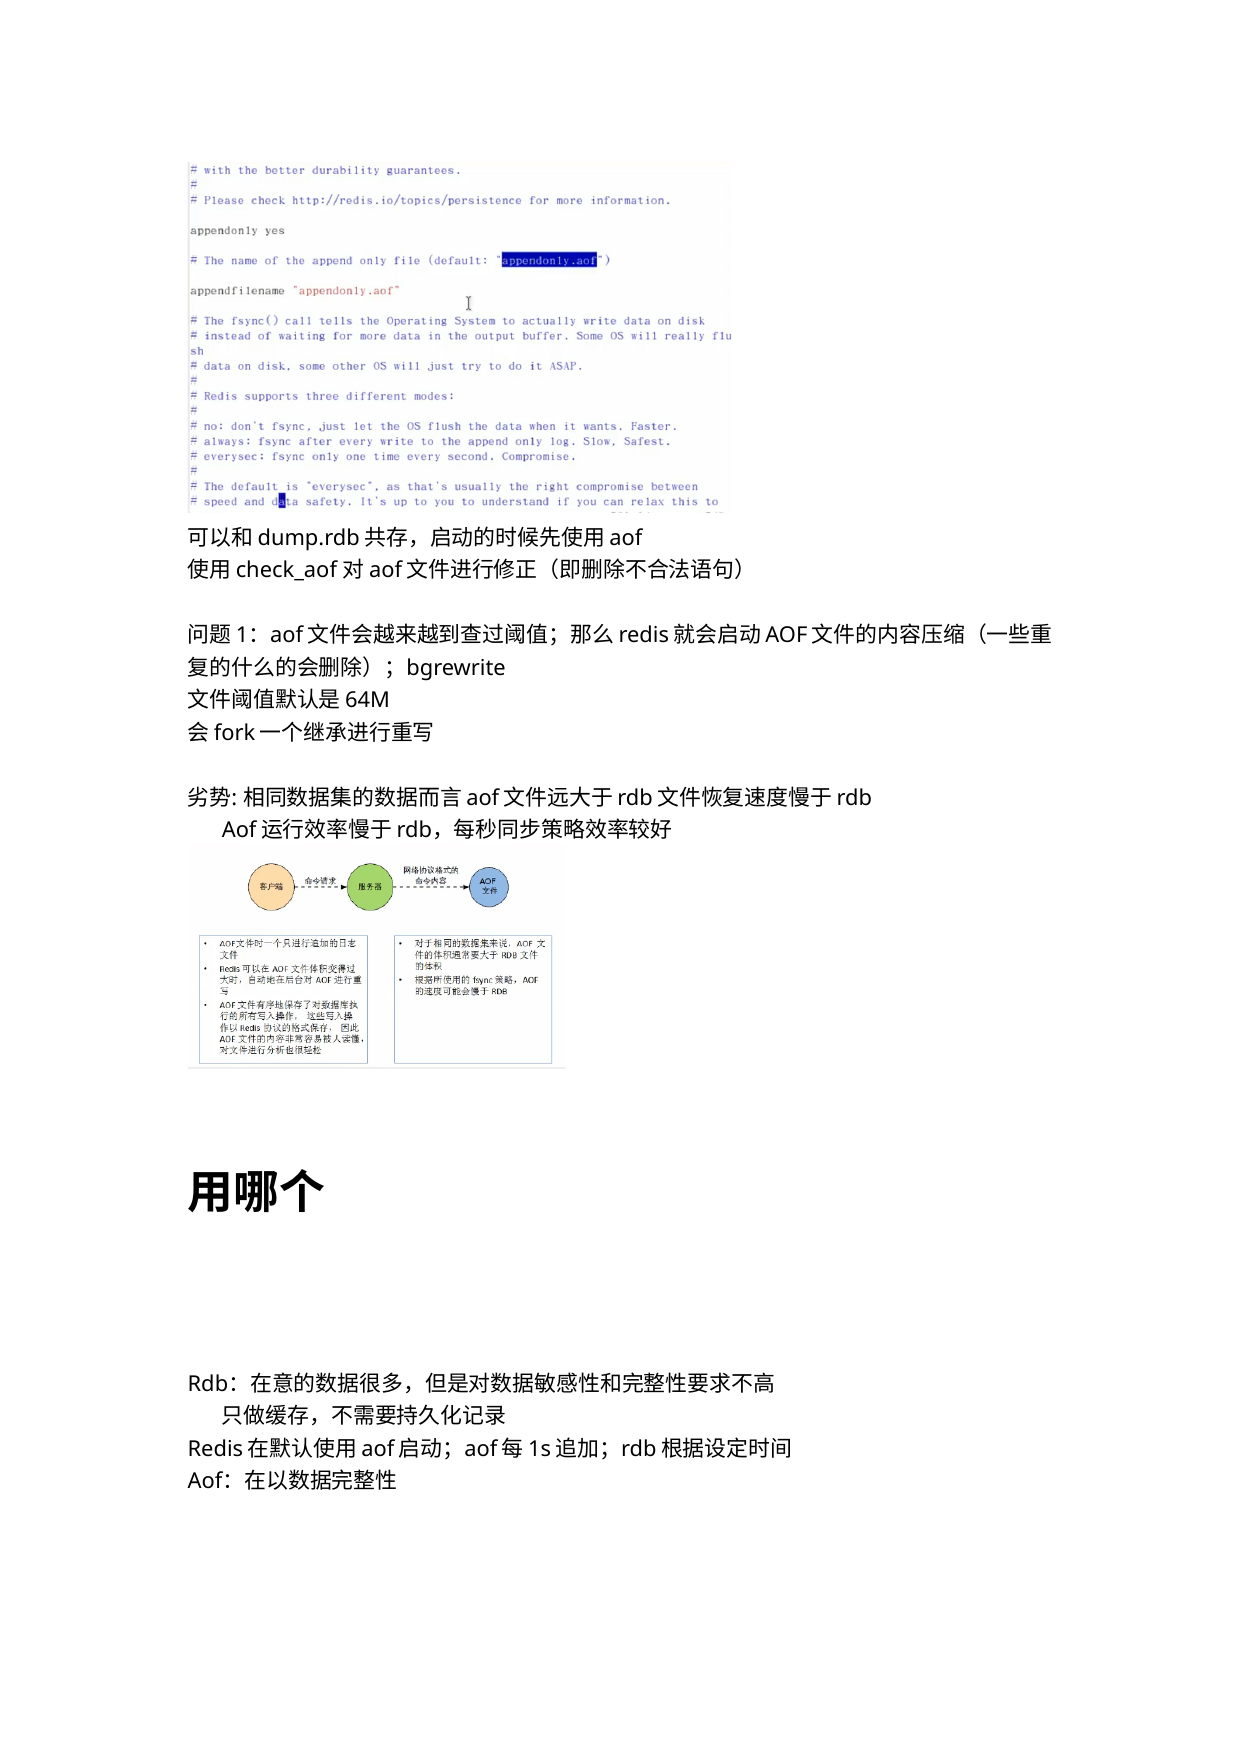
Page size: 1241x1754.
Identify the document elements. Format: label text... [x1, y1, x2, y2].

text 劣势: 相同数据集的数据而言aof文件远大于rdb文件恢复速度慢于rdb [187, 779, 1053, 812]
text Aof：在以数据完整性 [187, 1463, 1053, 1495]
text 文件阈值默认是64M [187, 682, 1053, 714]
text 问题1：aof文件会越来越到查过阈值；那么redis就会启动AOF文件的内容压缩（一些重复的什么的会删除）；bgrewrite [187, 617, 1053, 682]
text Rdb：在意的数据很多，但是对数据敏感性和完整性要求不高 [187, 1365, 1053, 1398]
text 可以和dump.rdb共存，启动的时候先使用aof [187, 519, 1053, 552]
subtitle 用哪个 [187, 1140, 1053, 1237]
picture [187, 844, 566, 1069]
text 使用check_aof 对aof文件进行修正（即删除不合法语句） [187, 552, 1053, 584]
picture [187, 162, 732, 513]
text Redis在默认使用aof启动；aof每1s追加；rdb根据设定时间 [187, 1430, 1053, 1463]
text Aof运行效率慢于rdb，每秒同步策略效率较好 [187, 812, 1053, 844]
text 会fork一个继承进行重写 [187, 714, 1053, 747]
text 只做缓存，不需要持久化记录 [187, 1398, 1053, 1430]
